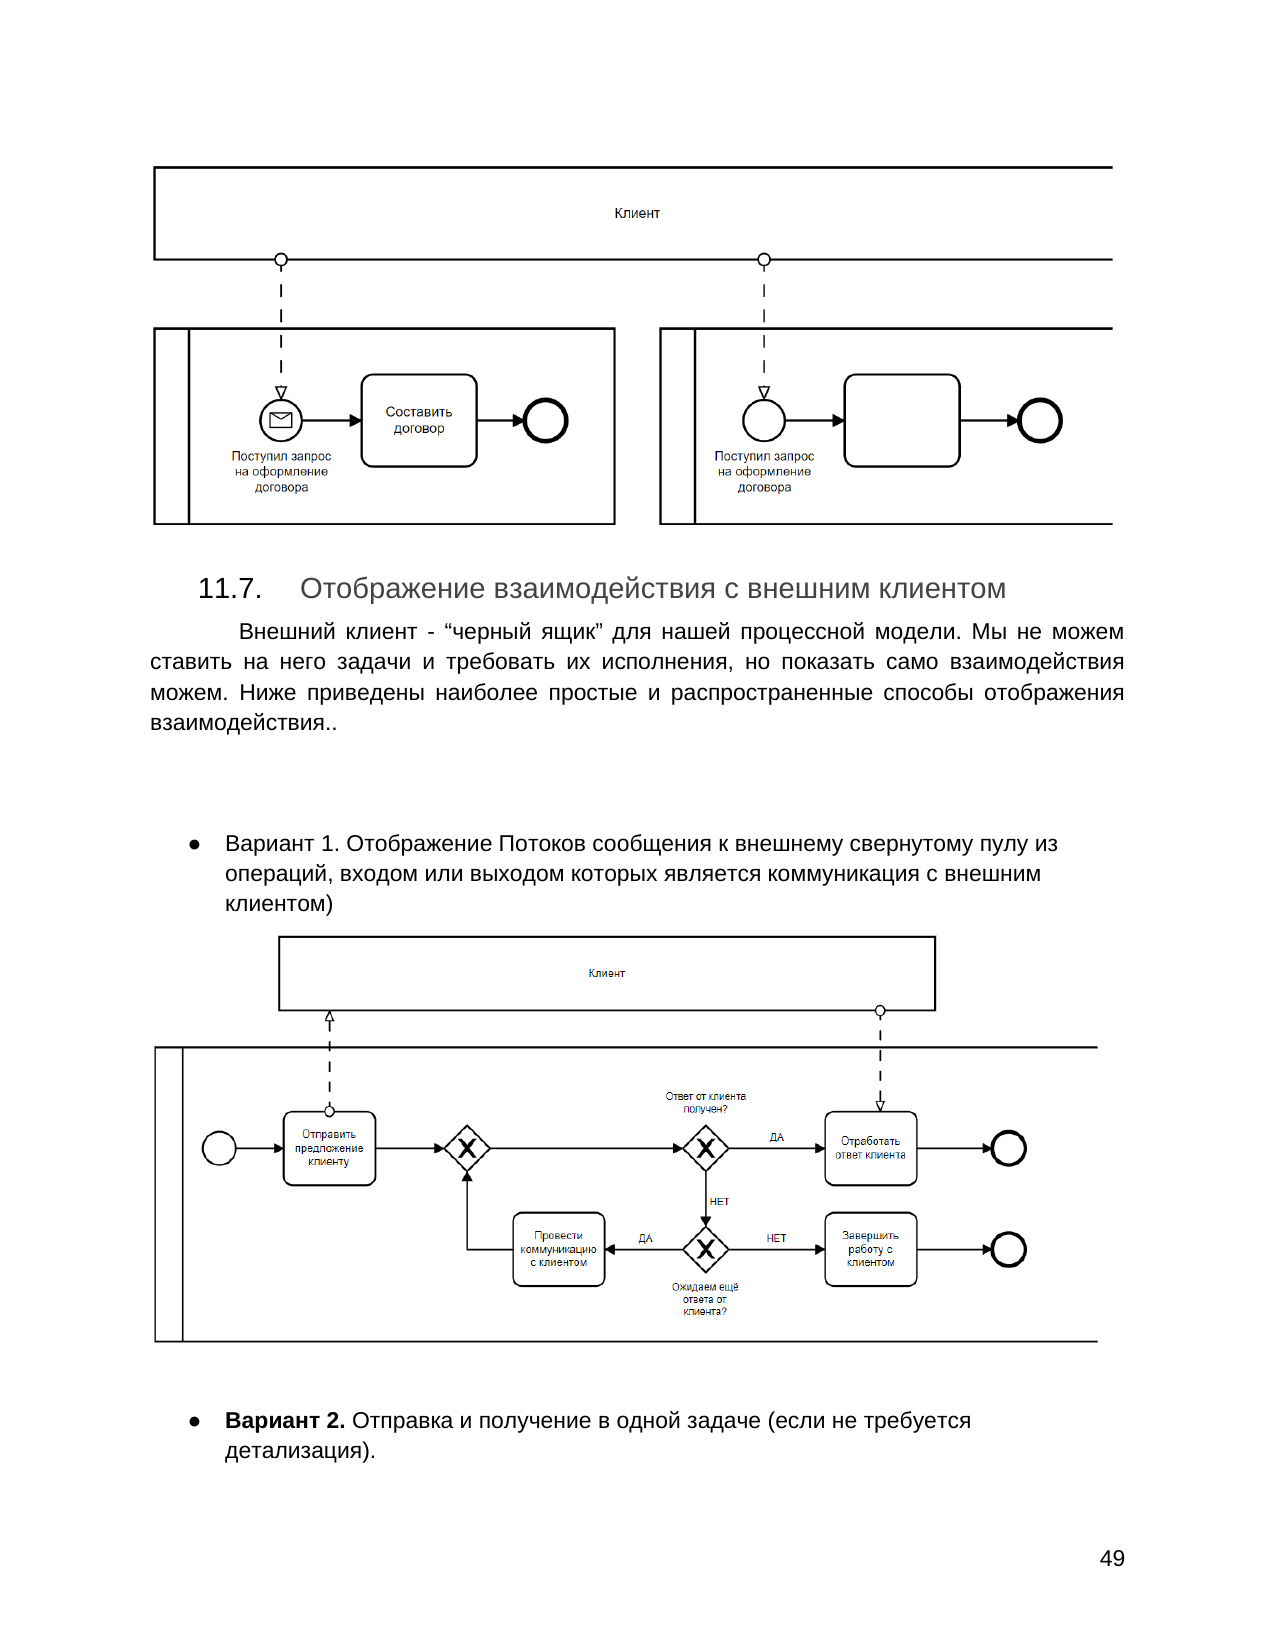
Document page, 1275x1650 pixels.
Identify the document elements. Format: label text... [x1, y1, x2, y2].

subtitle Отображение взаимодействия с внешним клиентом [262, 571, 1125, 605]
text Внешний клиент - “черный ящик” для нашей процессной модели. Мы не можем ставить на него задачи и требовать их исполнения, но показать само взаимодействия можем. Ниже приведены наиболее простые и распространенные способы отображения взаимодействия.. [150, 618, 1125, 735]
list Вариант 1. Отображение Потоков сообщения к внешнему свернутому пулу из операций, входом или выходом которых является коммуникация с внешним клиентом) [187, 829, 1125, 916]
list Вариант 2. Отправка и получение в одной задаче (если не требуется детализация). [187, 1407, 1125, 1464]
picture [150, 150, 1113, 533]
picture [150, 920, 1098, 1365]
